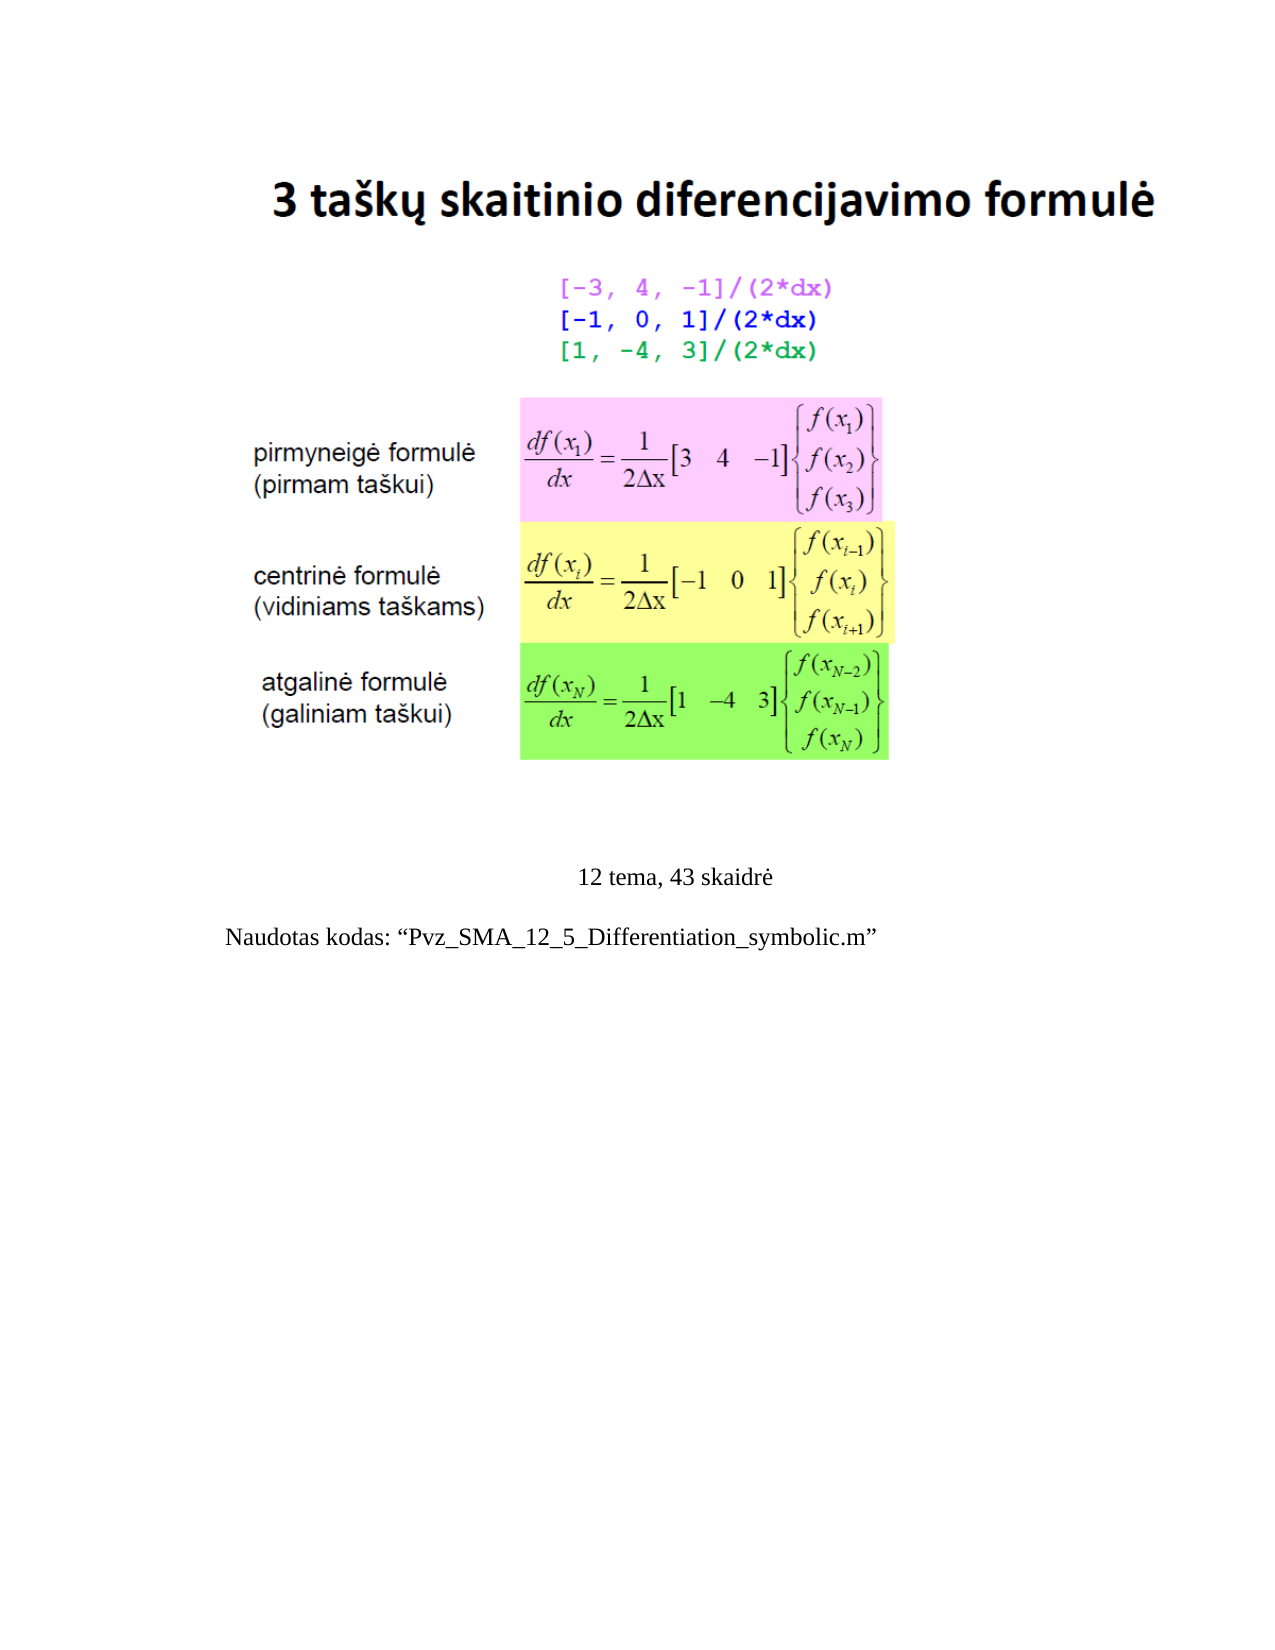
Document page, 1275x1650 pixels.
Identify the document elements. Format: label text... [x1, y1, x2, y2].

text Naudotas kodas: “Pvz_SMA_12_5_Differentiation_symbolic.m” [225, 922, 1125, 950]
text 12 tema, 43 skaidrė [225, 862, 1125, 891]
picture [225, 150, 1200, 832]
